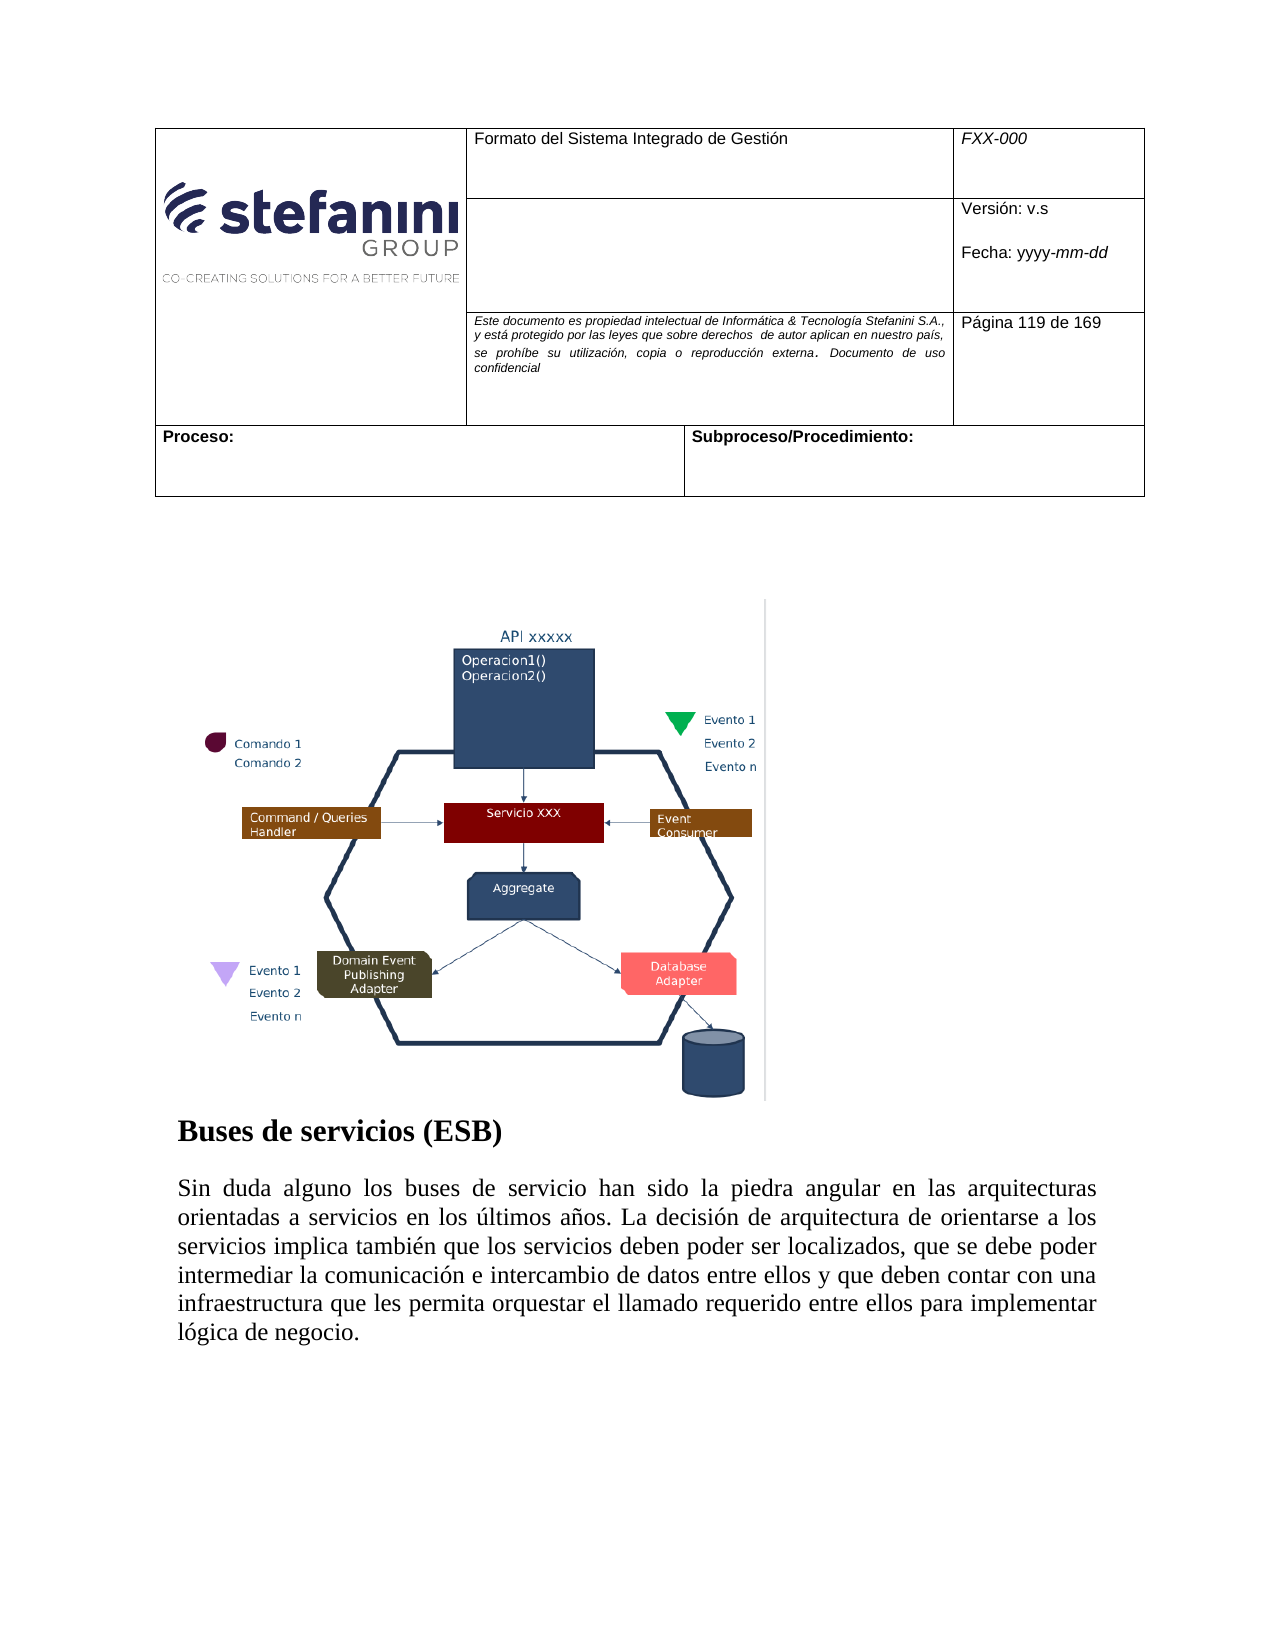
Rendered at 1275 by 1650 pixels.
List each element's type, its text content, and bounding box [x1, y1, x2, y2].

picture [162, 182, 460, 286]
subtitle Buses de servicios (ESB) [177, 1113, 1098, 1148]
picture [196, 599, 767, 1101]
text Sin duda alguno los buses de servicio han sido la piedra angular en las arquitecturas orientadas a servicios en los últimos años. La decisión de arquitectura de orientarse a los servicios implica también que los servicios deben poder ser localizados, que se debe poder intermediar la comunicación e intercambio de datos entre ellos y que deben contar con una infraestructura que les permita orquestar el llamado requerido entre ellos para implementar lógica de negocio. [177, 1173, 1098, 1346]
